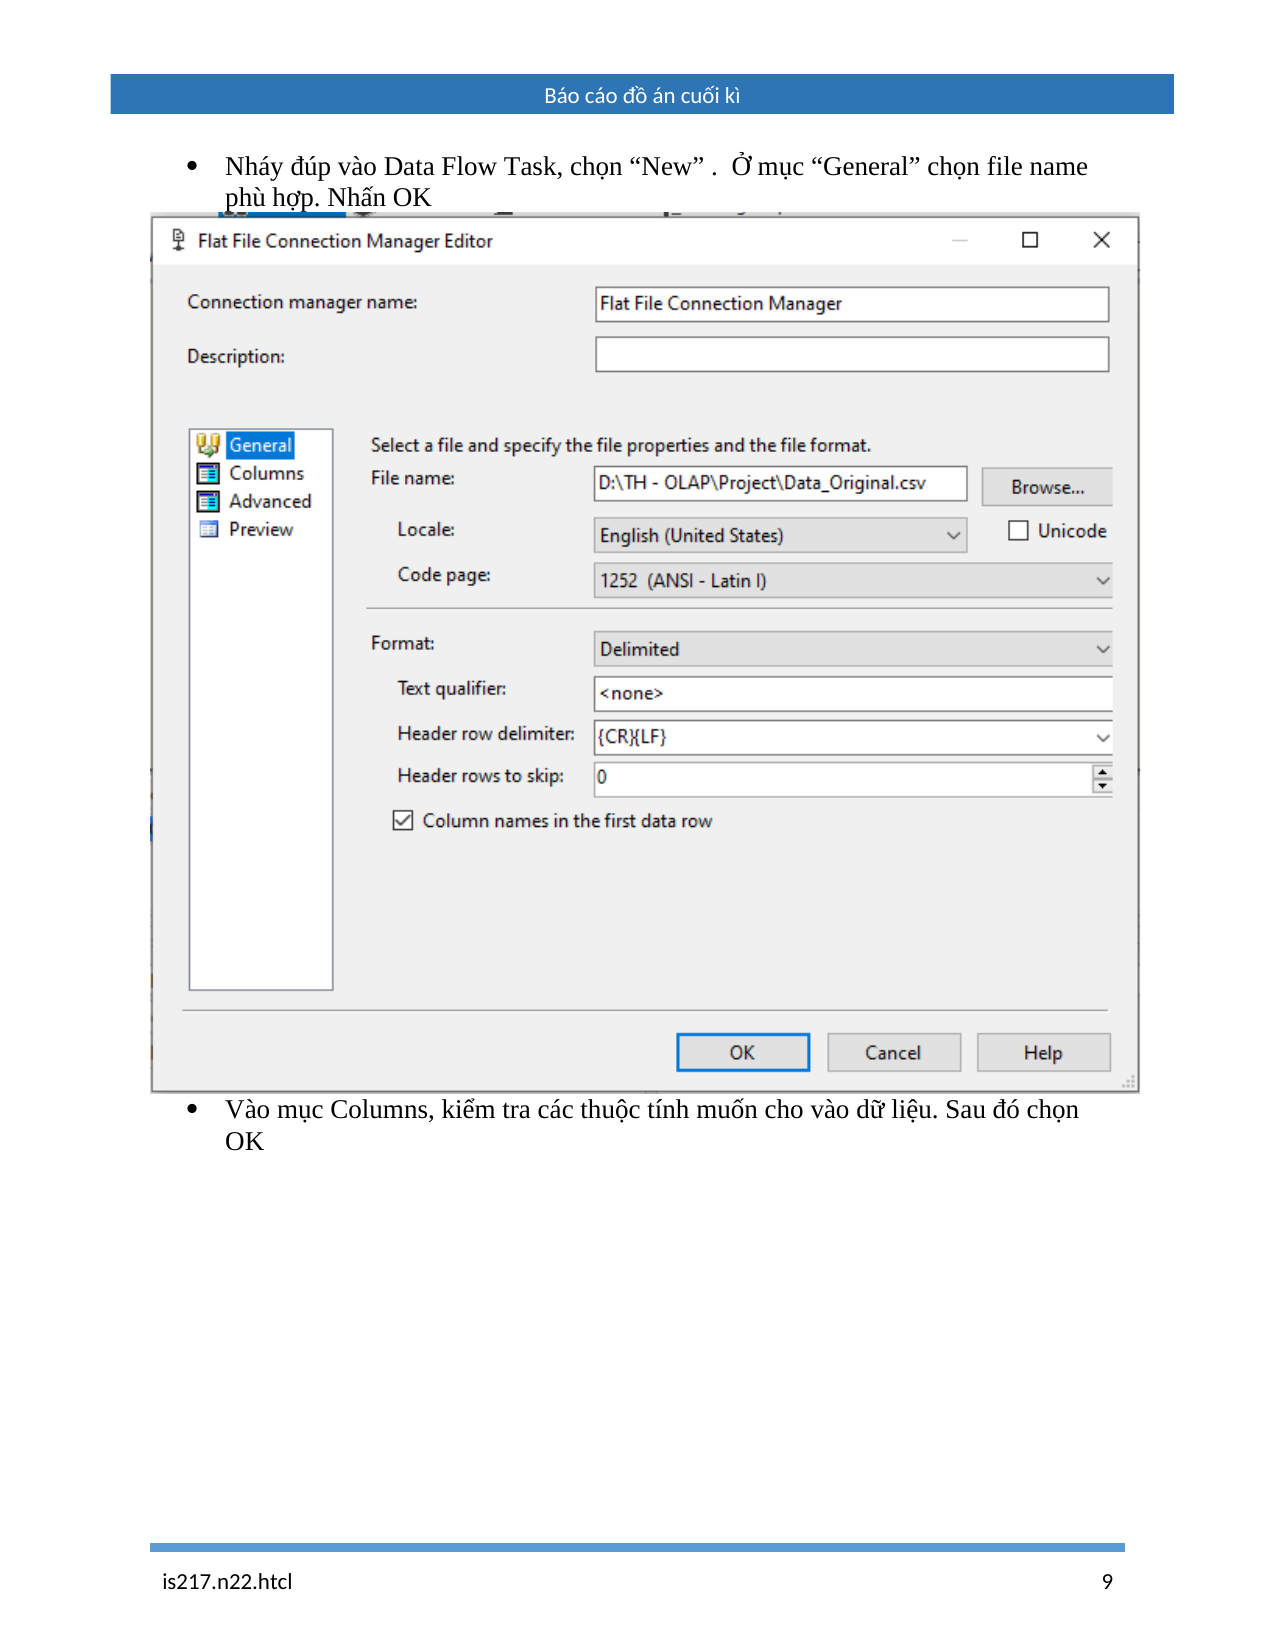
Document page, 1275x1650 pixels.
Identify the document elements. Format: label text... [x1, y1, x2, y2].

picture [150, 212, 1141, 1094]
list Nháy đúp vào Data Flow Task, chọn “New” . Ở mục “General” chọn file name phù hợp. Nhấn OK [187, 150, 1125, 212]
list Vào mục Columns, kiểm tra các thuộc tính muốn cho vào dữ liệu. Sau đó chọn OK [187, 1094, 1125, 1156]
